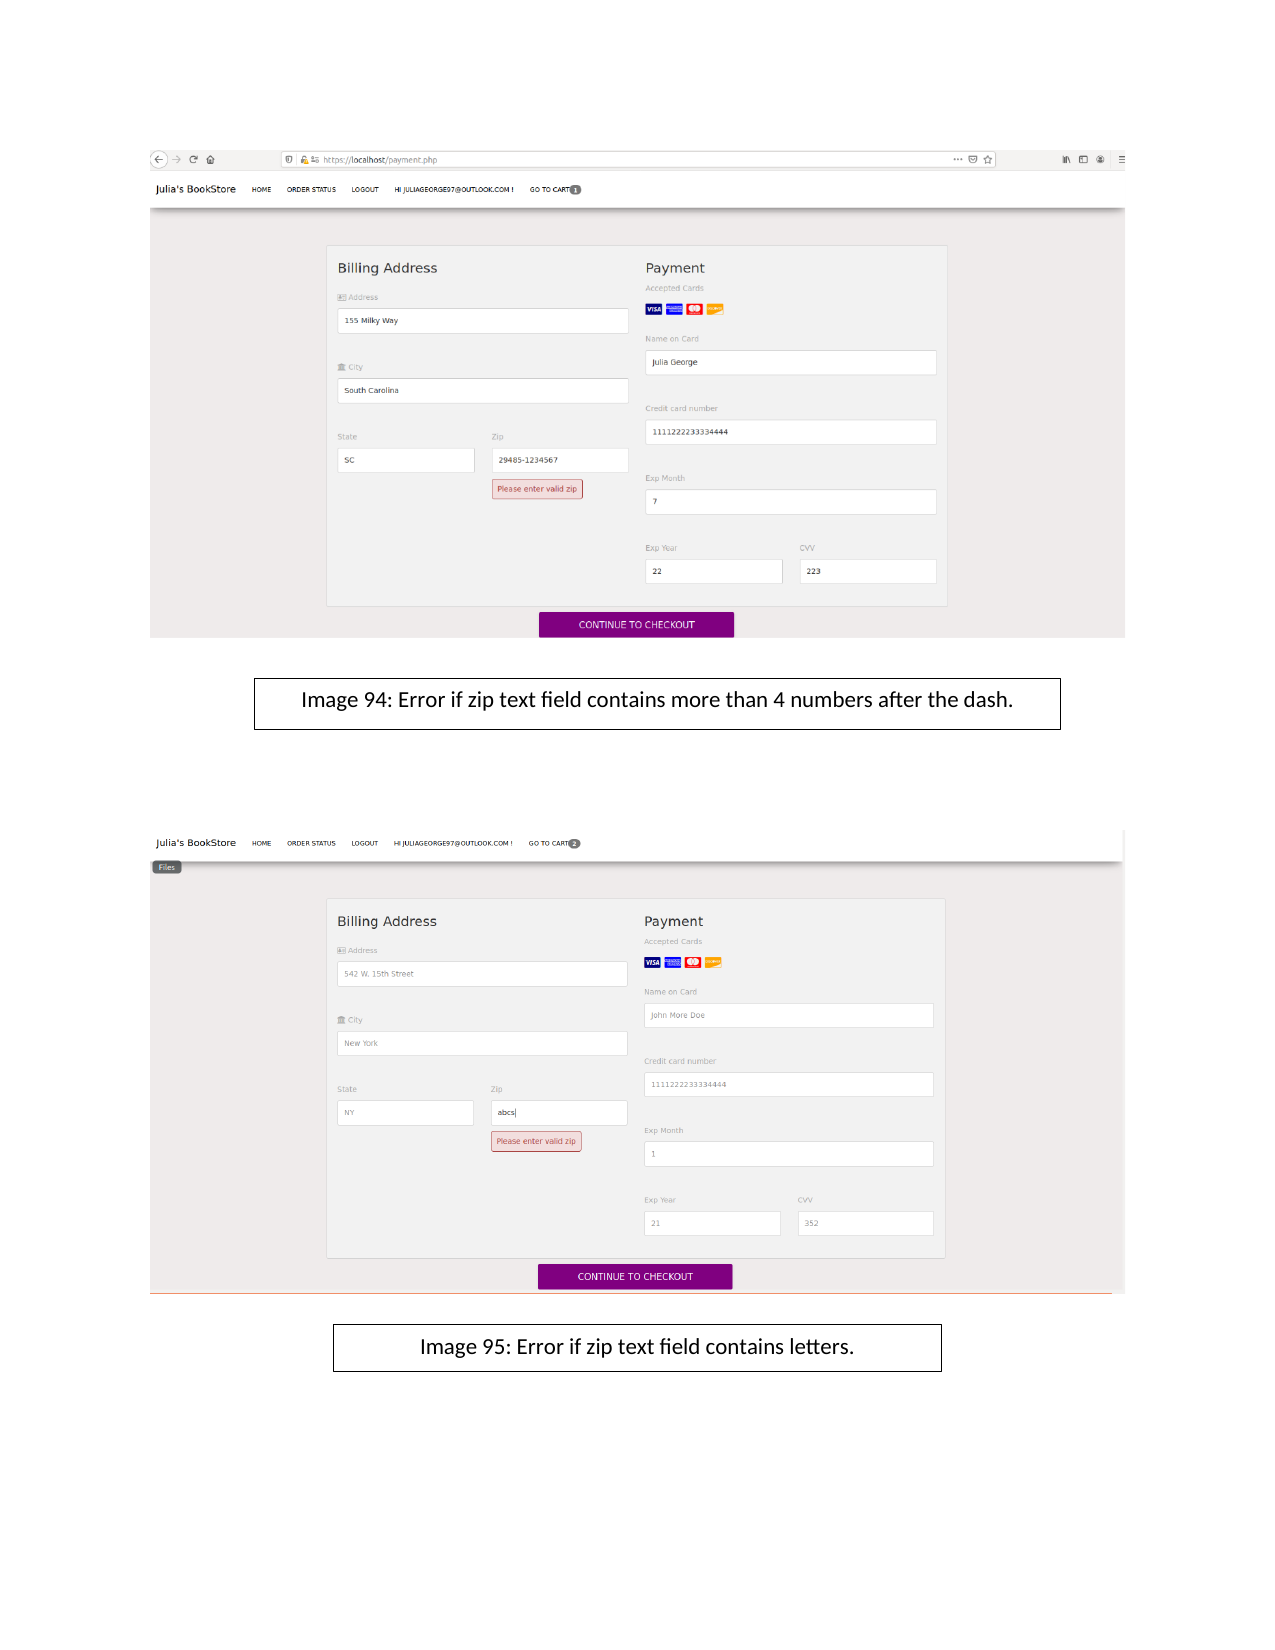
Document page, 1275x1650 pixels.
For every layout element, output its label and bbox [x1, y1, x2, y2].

picture [150, 150, 1125, 638]
picture [150, 830, 1125, 1294]
